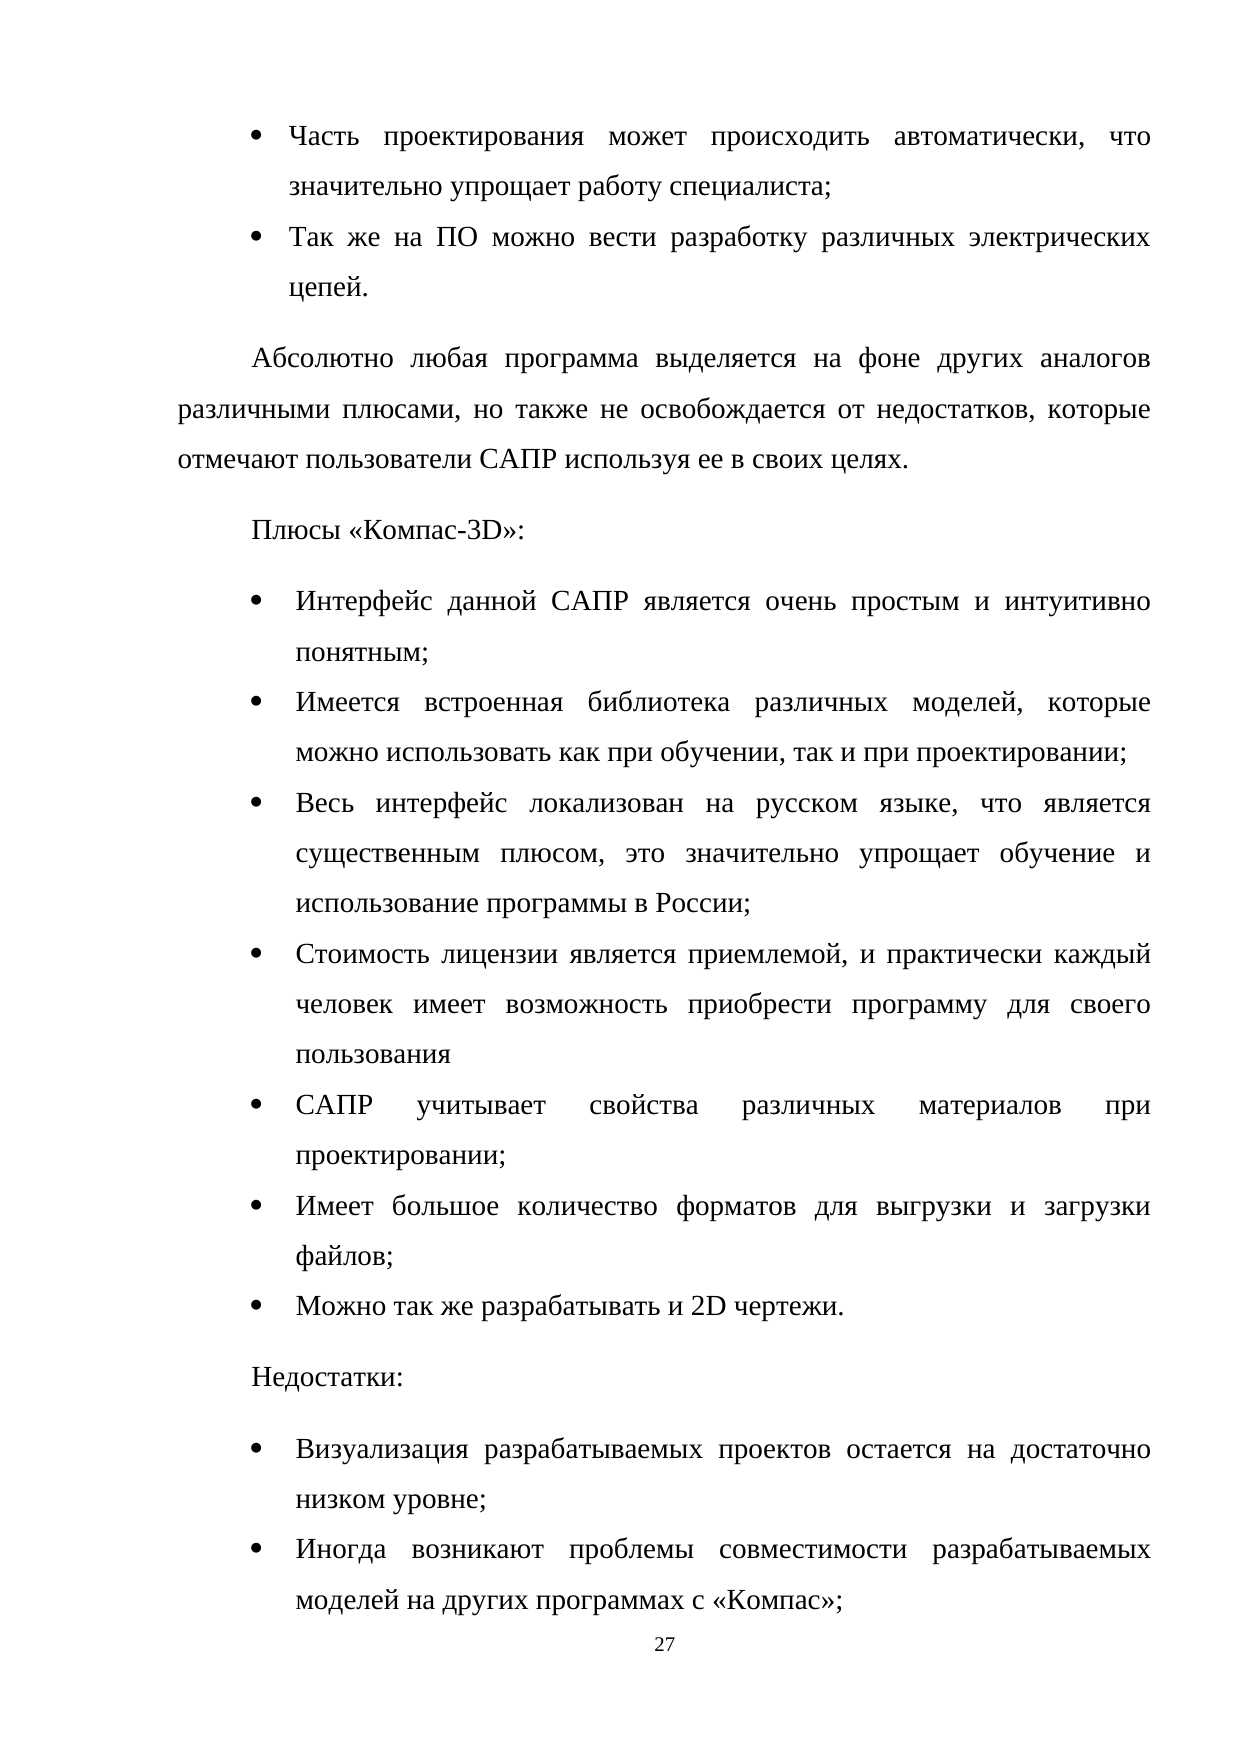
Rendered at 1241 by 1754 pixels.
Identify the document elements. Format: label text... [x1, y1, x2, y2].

list Имеет большое количество форматов для выгрузки и загрузки файлов; [251, 1188, 1152, 1272]
list Интерфейс данной САПР является очень простым и интуитивно понятным; [251, 583, 1152, 667]
list Так же на ПО можно вести разработку различных электрических цепей. [251, 219, 1152, 303]
list Визуализация разрабатываемых проектов остается на достаточно низком уровне; [251, 1431, 1152, 1515]
list Имеется встроенная библиотека различных моделей, которые можно использовать как при обучении, так и при проектировании; [251, 684, 1152, 768]
list Иногда возникают проблемы совместимости разрабатываемых моделей на других программах с «Компас»; [251, 1531, 1152, 1615]
list Стоимость лицензии является приемлемой, и практически каждый человек имеет возможность приобрести программу для своего пользования [251, 936, 1152, 1070]
text Плюсы «Компас-3D»: [177, 512, 1152, 546]
text Недостатки: [177, 1359, 1152, 1393]
list Можно так же разрабатывать и 2D чертежи. [251, 1288, 1152, 1322]
text Абсолютно любая программа выделяется на фоне других аналогов различными плюсами, но также не освобождается от недостатков, которые отмечают пользователи САПР используя ее в своих целях. [177, 340, 1152, 474]
list Часть проектирования может происходить автоматически, что значительно упрощает работу специалиста; [251, 118, 1152, 202]
list Весь интерфейс локализован на русском языке, что является существенным плюсом, это значительно упрощает обучение и использование программы в России; [251, 785, 1152, 919]
list САПР учитывает свойства различных материалов при проектировании; [251, 1087, 1152, 1171]
